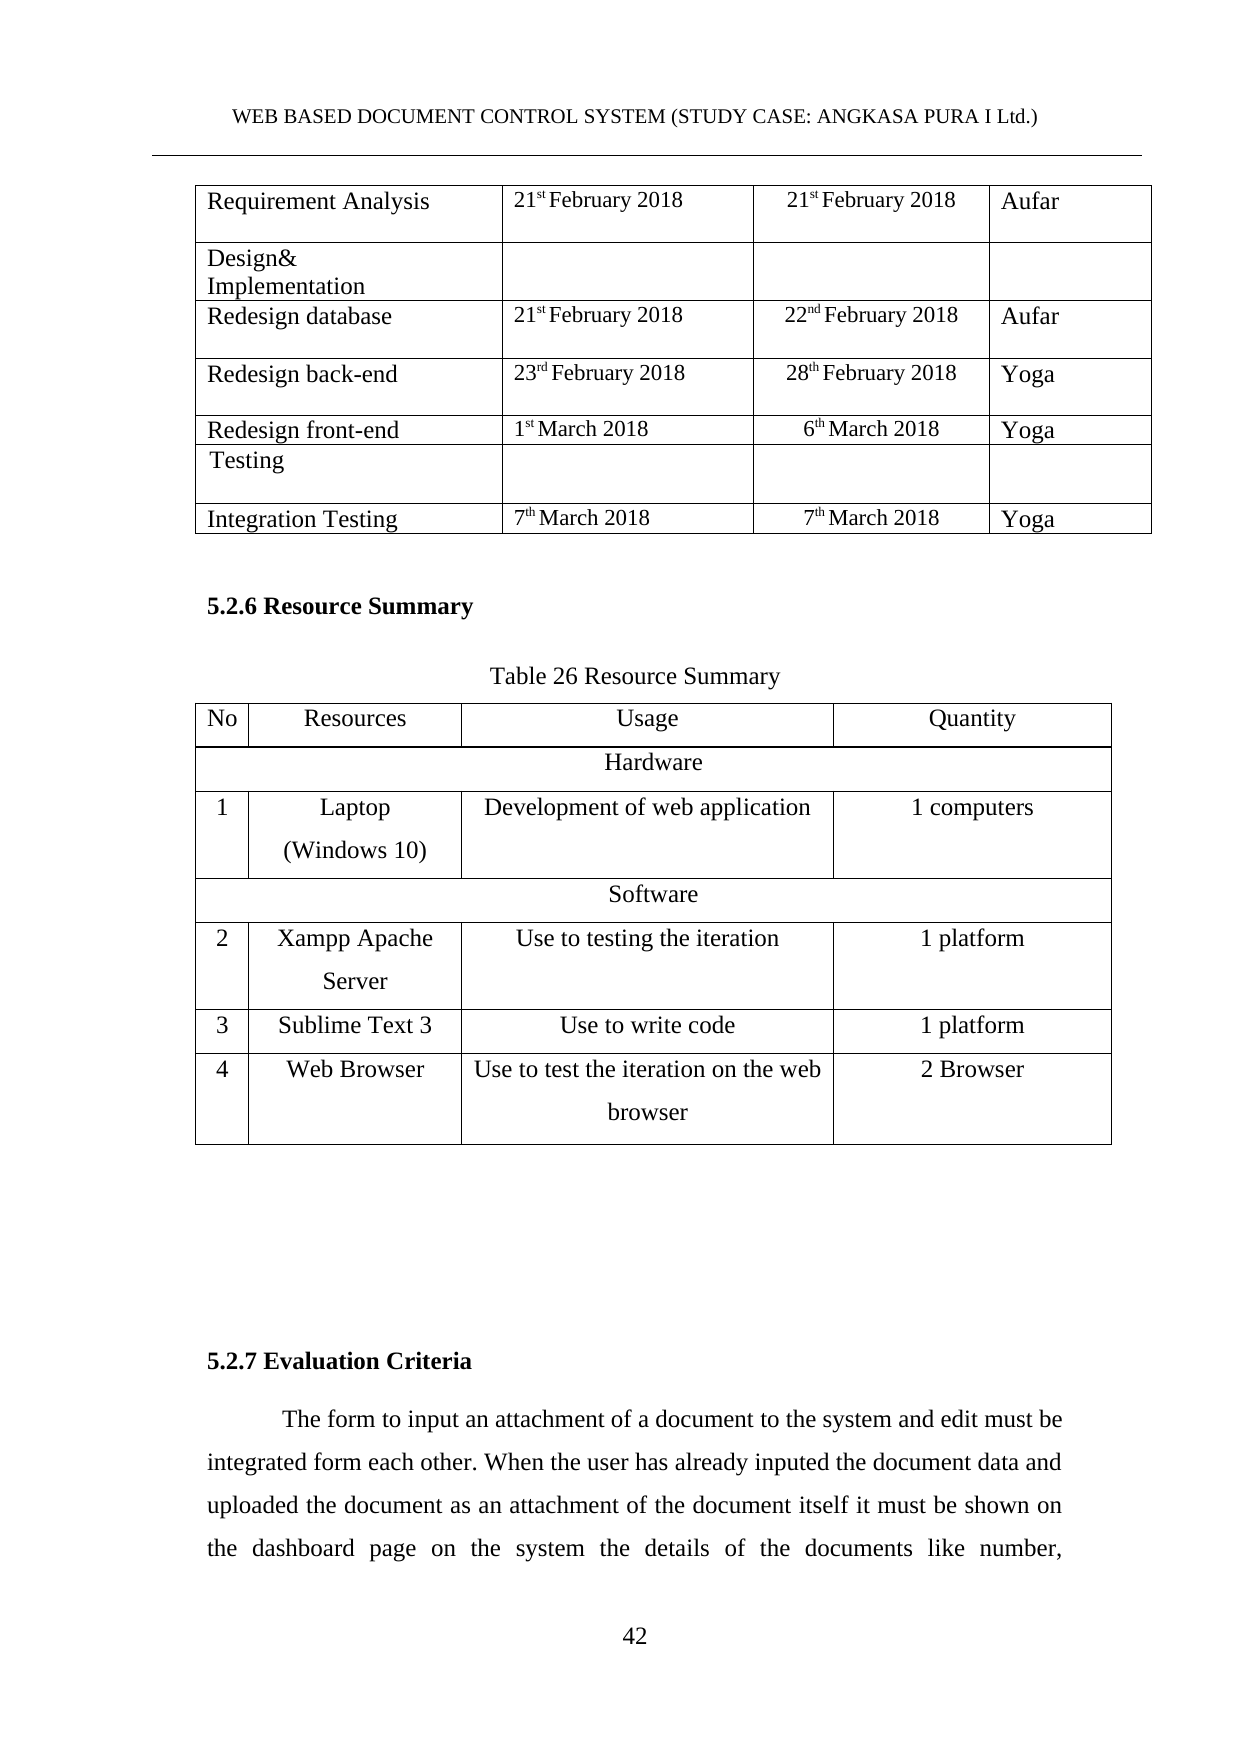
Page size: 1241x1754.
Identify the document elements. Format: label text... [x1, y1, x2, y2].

table_cell Development of web application [462, 792, 833, 878]
table_cell Use to write code [462, 1010, 833, 1053]
table_cell Aufar [990, 301, 1151, 358]
table_cell 1 platform [834, 923, 1111, 1009]
subtitle 5.2.7 Evaluation Criteria [207, 1346, 1063, 1375]
table_cell Hardware [196, 748, 1111, 791]
table_cell 2 Browser [834, 1054, 1111, 1144]
table_cell 21st February 2018 [754, 186, 989, 242]
table_cell Redesign back-end [196, 359, 502, 414]
table_cell Redesign database [196, 301, 502, 358]
table_header Usage [462, 704, 833, 746]
table_cell Yoga [990, 359, 1151, 414]
table_cell 6th March 2018 [754, 416, 989, 444]
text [207, 1404, 1063, 1562]
table_cell 21st February 2018 [503, 301, 753, 358]
table_cell 7th March 2018 [754, 504, 989, 533]
table_cell 23rd February 2018 [503, 359, 753, 414]
text Table 26 Resource Summary [207, 661, 1063, 690]
table_cell Integration Testing [196, 504, 502, 533]
table_cell Aufar [990, 186, 1151, 242]
table_cell Yoga [990, 416, 1151, 444]
table_cell 1 computers [834, 792, 1111, 878]
table_cell Redesign front-end [196, 416, 502, 444]
table_cell [503, 243, 753, 300]
table_cell [754, 445, 989, 503]
table_cell [990, 243, 1151, 300]
table_cell 1 platform [834, 1010, 1111, 1053]
table_cell 21st February 2018 [503, 186, 753, 242]
table_cell 7th March 2018 [503, 504, 753, 533]
table_cell 2 [196, 923, 248, 1009]
table_cell Use to testing the iteration [462, 923, 833, 1009]
table_cell 22nd February 2018 [754, 301, 989, 358]
table_cell Software [196, 879, 1111, 922]
table_cell Requirement Analysis [196, 186, 502, 242]
table_cell 28th February 2018 [754, 359, 989, 414]
table_cell Laptop (Windows 10) [249, 792, 461, 878]
table_cell Web Browser [249, 1054, 461, 1144]
table_cell 1st March 2018 [503, 416, 753, 444]
table_cell Sublime Text 3 [249, 1010, 461, 1053]
table_cell 1 [196, 792, 248, 878]
table_cell Yoga [990, 504, 1151, 533]
subtitle 5.2.6 Resource Summary [207, 591, 1063, 620]
table_cell [990, 445, 1151, 503]
table_cell Design& Implementation [196, 243, 502, 300]
table_header Quantity [834, 704, 1111, 746]
table_cell 3 [196, 1010, 248, 1053]
table_cell [754, 243, 989, 300]
table_header No [196, 704, 248, 746]
table_cell Testing [196, 445, 502, 503]
table_cell 4 [196, 1054, 248, 1144]
table_cell [503, 445, 753, 503]
table_header Resources [249, 704, 461, 746]
table_cell Use to test the iteration on the web browser [462, 1054, 833, 1144]
table_cell Xampp Apache Server [249, 923, 461, 1009]
